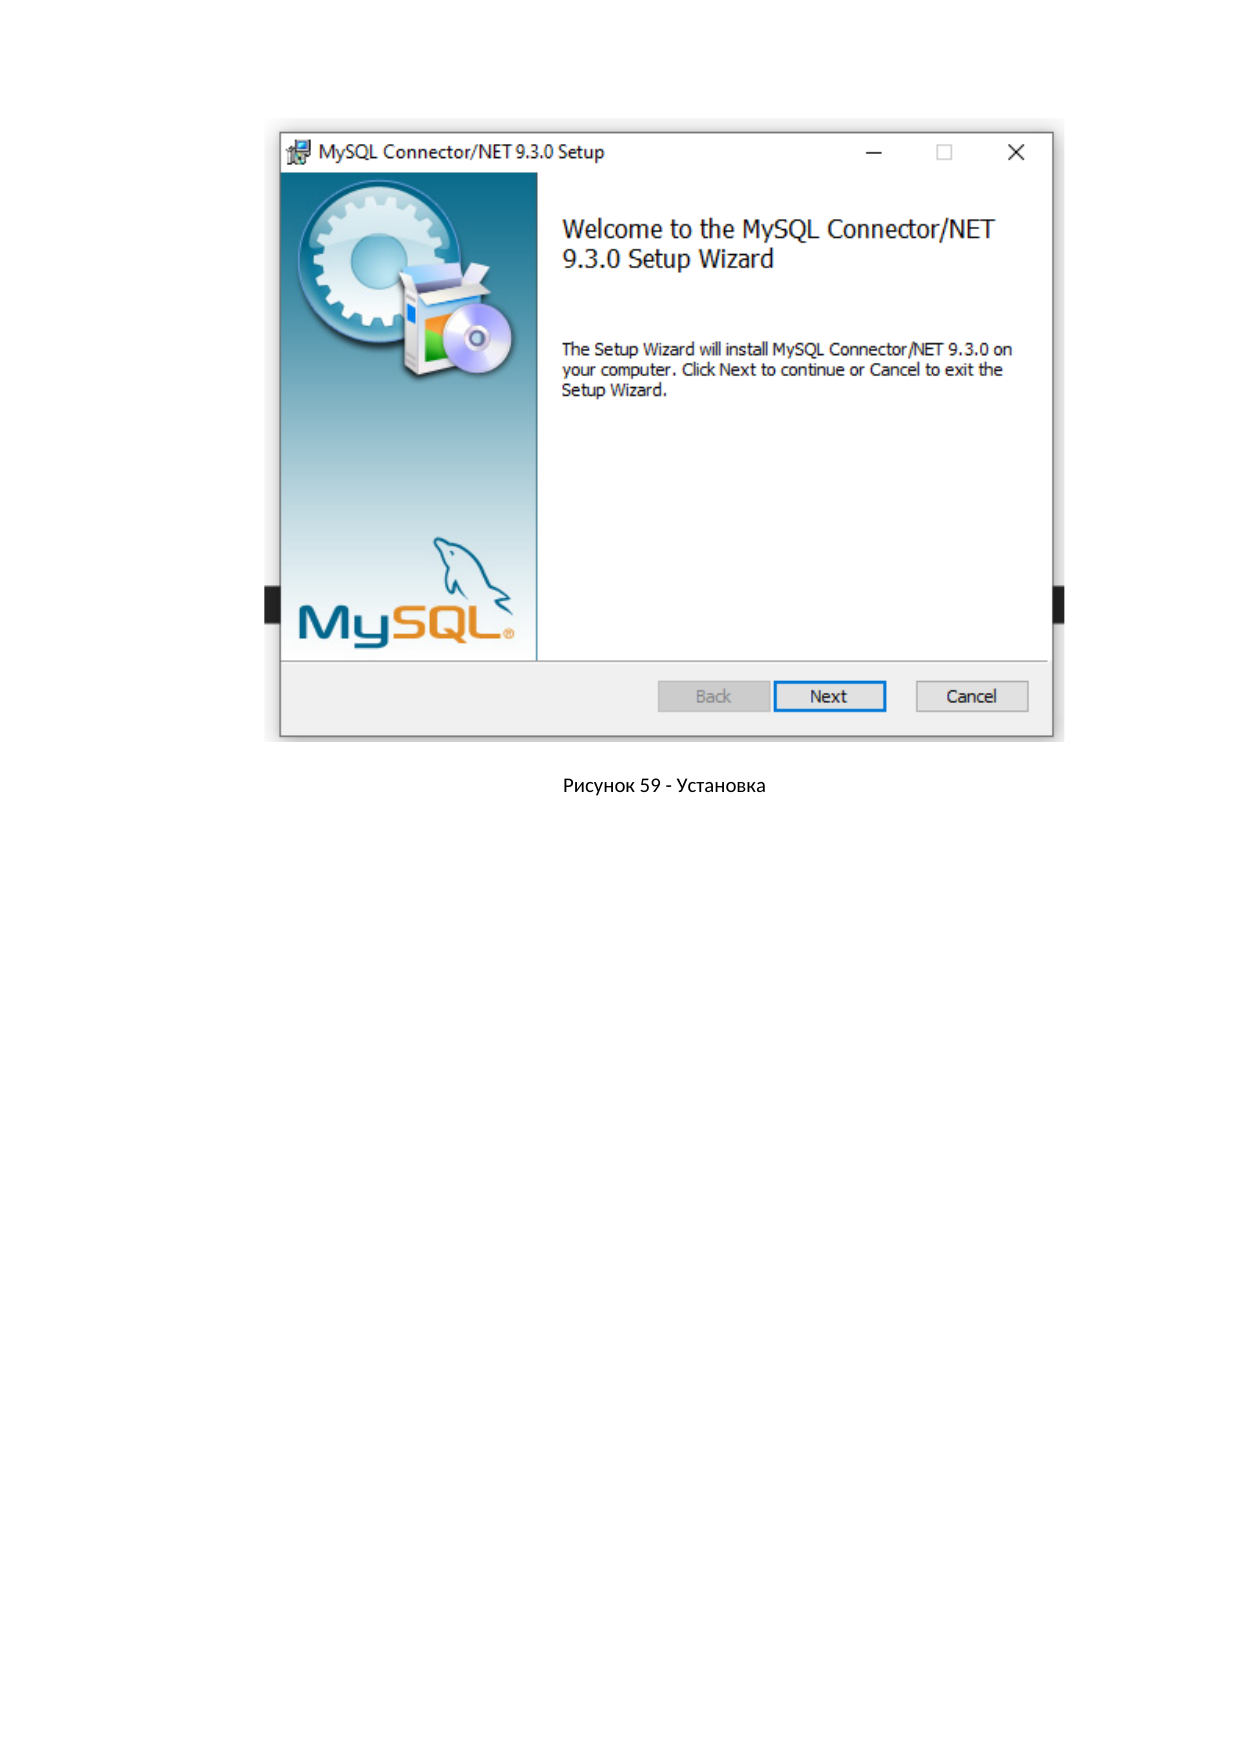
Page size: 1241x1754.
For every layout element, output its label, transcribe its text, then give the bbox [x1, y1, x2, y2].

text Рисунок 59 - Установка [177, 772, 1152, 798]
picture [264, 118, 1065, 742]
